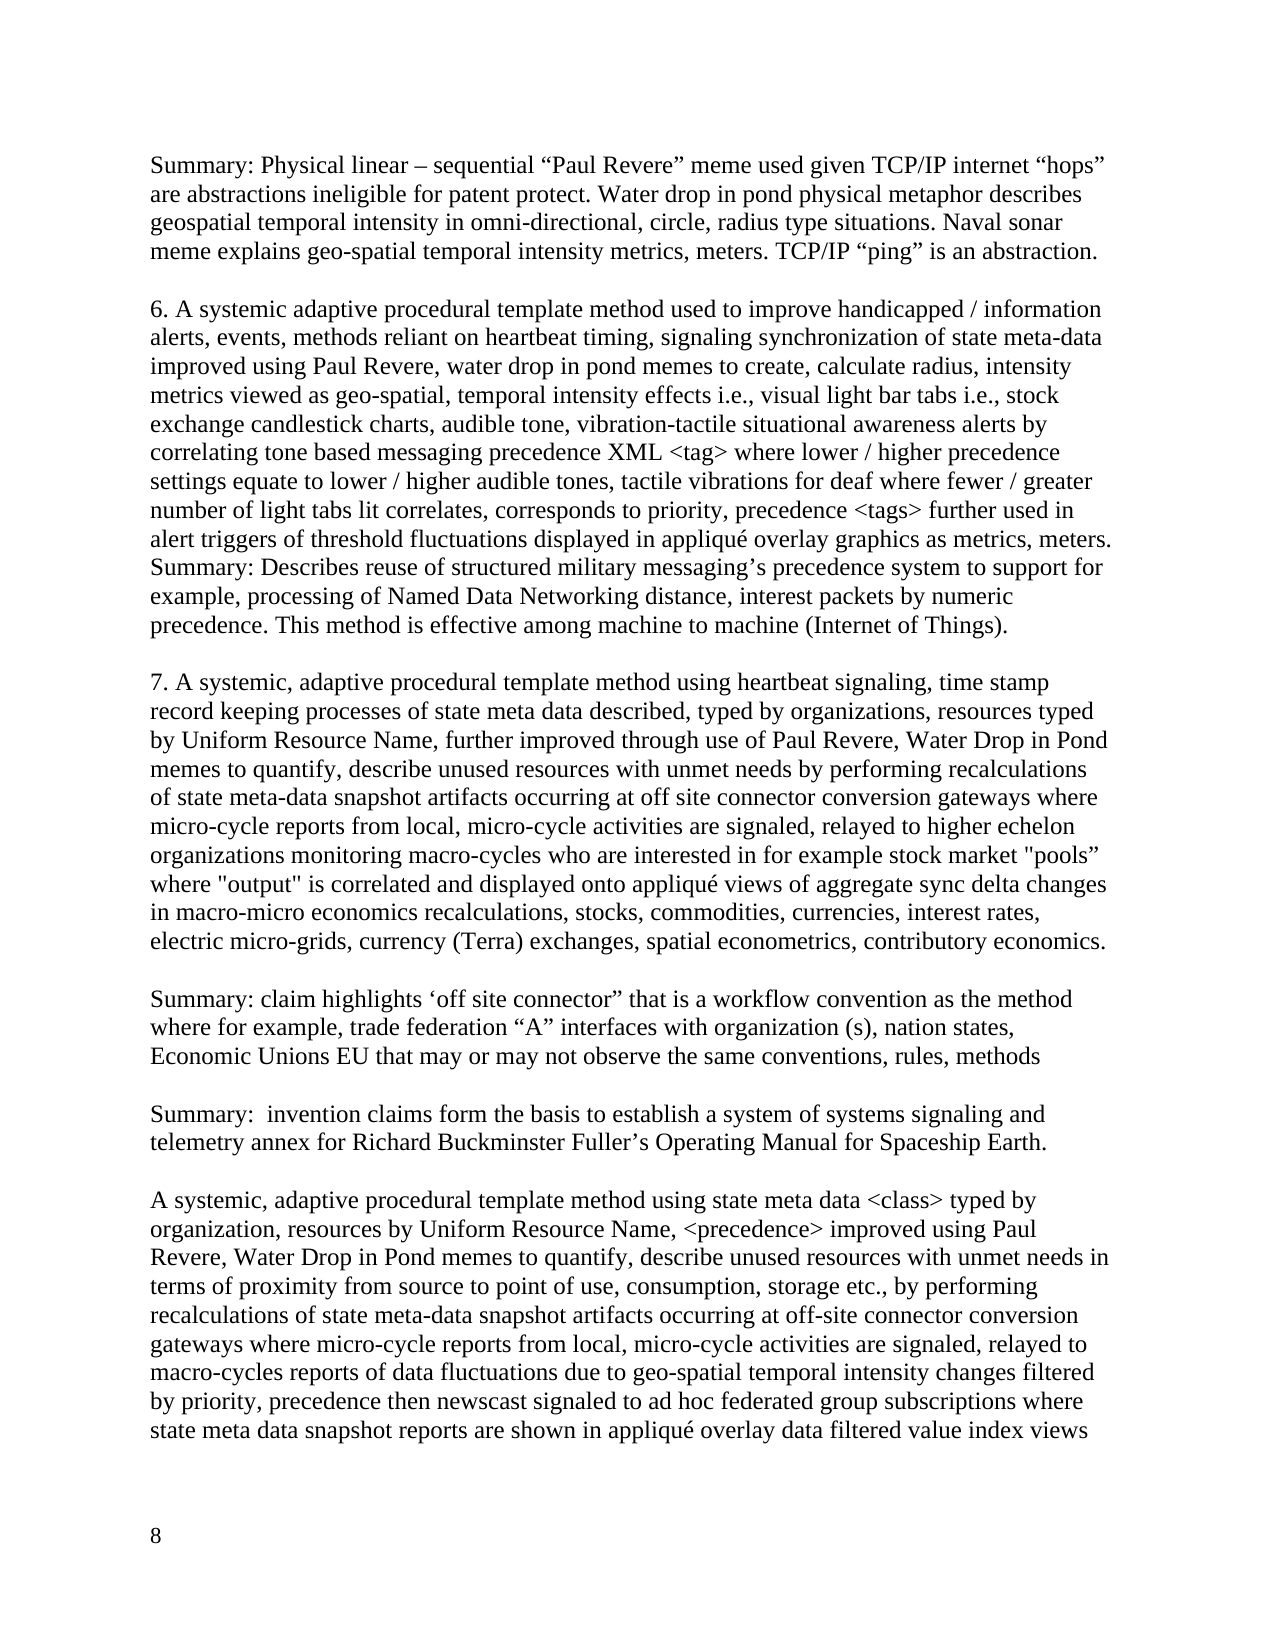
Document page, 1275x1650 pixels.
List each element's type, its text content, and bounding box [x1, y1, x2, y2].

text alert triggers of threshold fluctuations displayed in appliqué overlay graphics as metrics, meters. [150, 524, 1125, 552]
text Summary: invention claims form the basis to establish a system of systems signaling and telemetry annex for Richard Buckminster Fuller’s Operating Manual for Spaceship Earth. [150, 1099, 1109, 1156]
text 6. A systemic adaptive procedural template method used to improve handicapped / information alerts, events, methods reliant on heartbeat timing, signaling synchronization of state meta-data improved using Paul Revere, water drop in pond memes to create, calculate radius, intensity metrics viewed as geo-spatial, temporal intensity effects i.e., visual light bar tabs i.e., stock exchange candlestick charts, audible tone, vibration-tactile situational awareness alerts by correlating tone based messaging precedence XML <tag> where lower / higher precedence settings equate to lower / higher audible tones, tactile vibrations for deaf where fewer / greater number of light tabs lit correlates, corresponds to priority, precedence <tags> further used in [150, 294, 1125, 524]
text 7. A systemic, adaptive procedural template method using heartbeat signaling, time stamp record keeping processes of state meta data described, typed by organizations, resources typed by Uniform Resource Name, further improved through use of Paul Revere, Water Drop in Pond memes to quantify, describe unused resources with unmet needs by performing recalculations of state meta-data snapshot artifacts occurring at off site connector conversion gateways where [150, 667, 1109, 811]
text Summary: Describes reuse of structured military messaging’s precedence system to support for example, processing of Named Data Networking distance, interest packets by numeric precedence. This method is effective among machine to machine (Internet of Things). [150, 552, 1125, 639]
text Summary: claim highlights ‘off site connector” that is a workflow convention as the method where for example, trade federation “A” interfaces with organization (s), nation states, Economic Unions EU that may or may not observe the same conventions, rules, methods [150, 984, 1109, 1070]
text A systemic, adaptive procedural template method using state meta data <class> typed by organization, resources by Uniform Resource Name, <precedence> improved using Paul Revere, Water Drop in Pond memes to quantify, describe unused resources with unmet needs in terms of proximity from source to point of use, consumption, storage etc., by performing recalculations of state meta-data snapshot artifacts occurring at off-site connector conversion gateways where micro-cycle reports from local, micro-cycle activities are signaled, relayed to macro-cycles reports of data fluctuations due to geo-spatial temporal intensity changes filtered by priority, precedence then newscast signaled to ad hoc federated group subscriptions where state meta data snapshot reports are shown in appliqué overlay data filtered value index views [150, 1185, 1109, 1444]
text micro-cycle reports from local, micro-cycle activities are signaled, relayed to higher echelon organizations monitoring macro-cycles who are interested in for example stock market "pools” where "output" is correlated and displayed onto appliqué views of aggregate sync delta changes in macro-micro economics recalculations, stocks, commodities, currencies, interest rates, electric micro-grids, currency (Terra) exchanges, spatial econometrics, contributory economics. [150, 811, 1109, 955]
text Summary: Physical linear – sequential “Paul Revere” meme used given TCP/IP internet “hops” are abstractions ineligible for patent protect. Water drop in pond physical metaphor describes geospatial temporal intensity in omni-directional, circle, radius type situations. Naval sonar meme explains geo-spatial temporal intensity metrics, meters. TCP/IP “ping” is an abstraction. [150, 150, 1106, 265]
